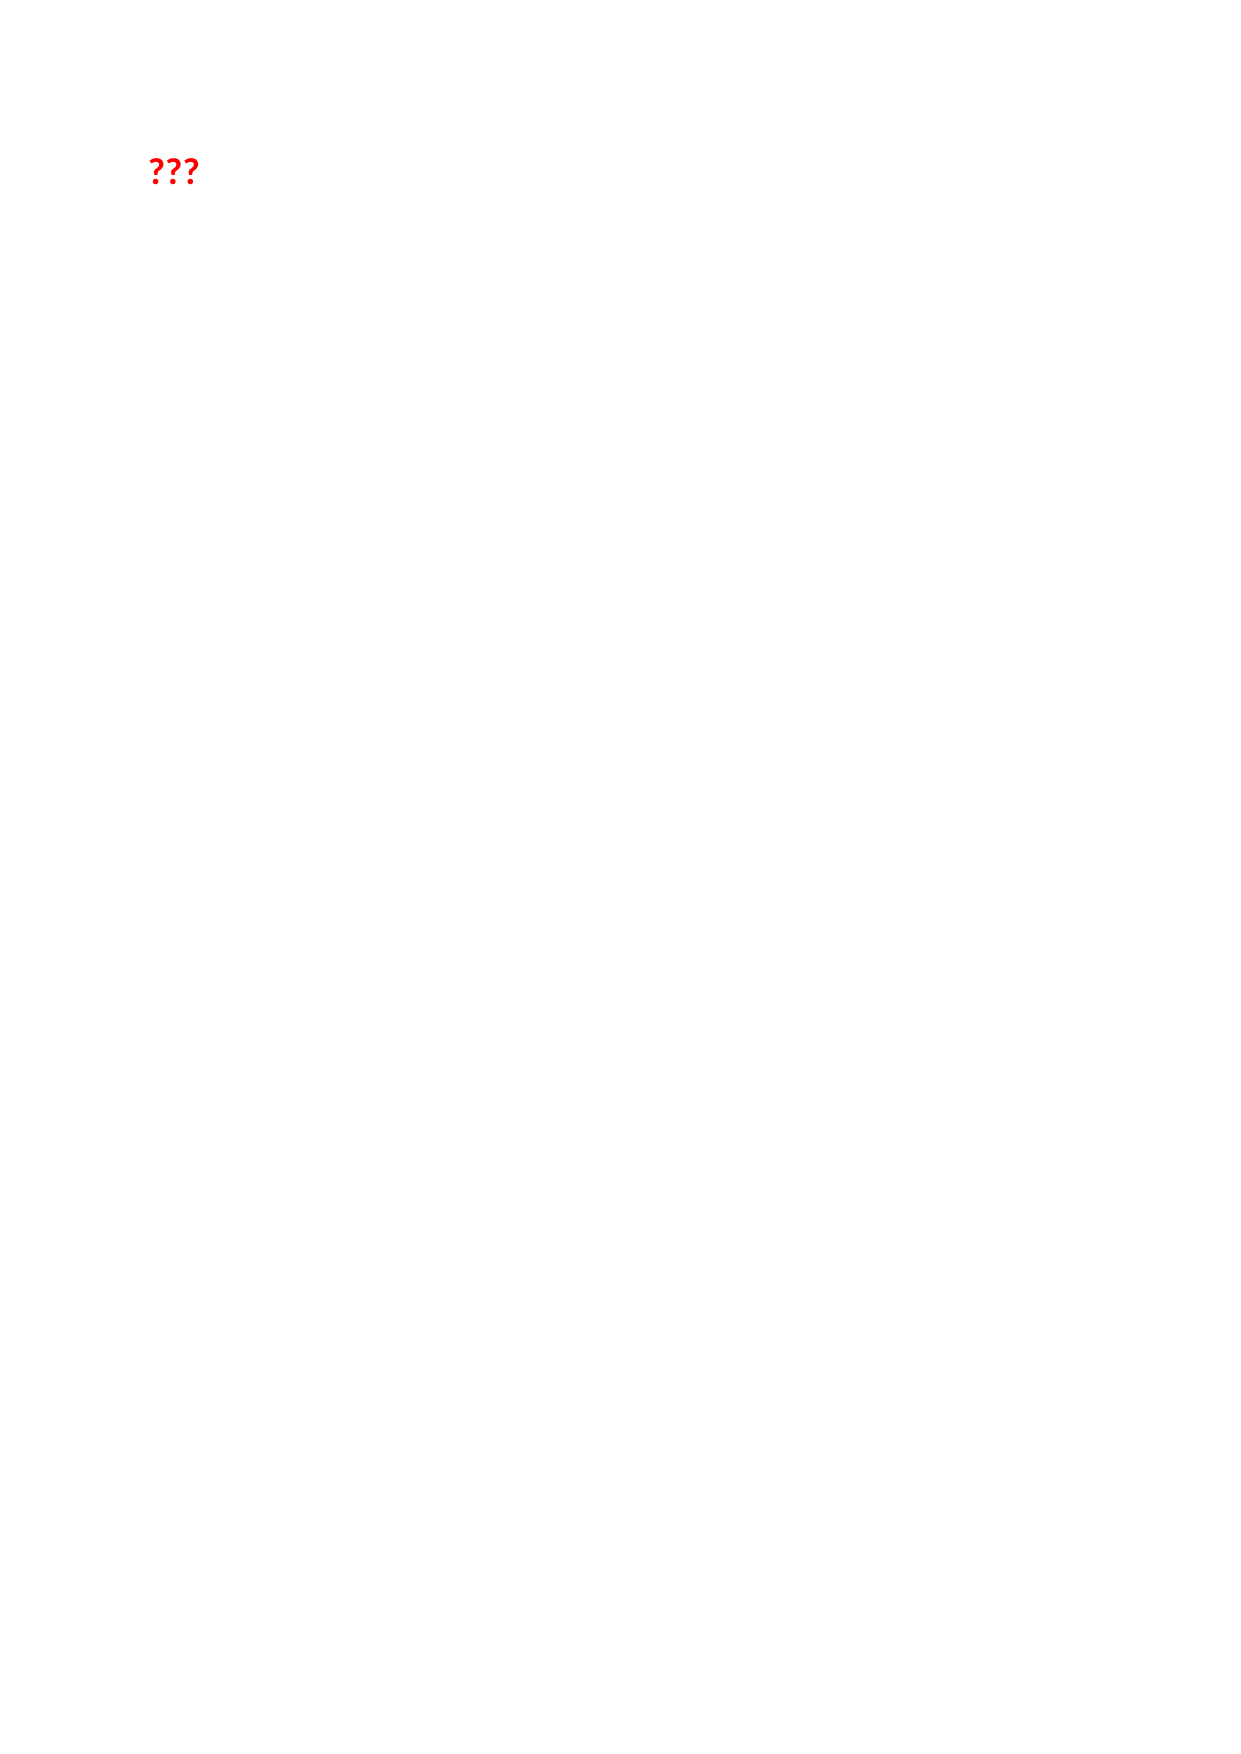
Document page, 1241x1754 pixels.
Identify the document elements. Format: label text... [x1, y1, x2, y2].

text ??? [148, 148, 1093, 193]
